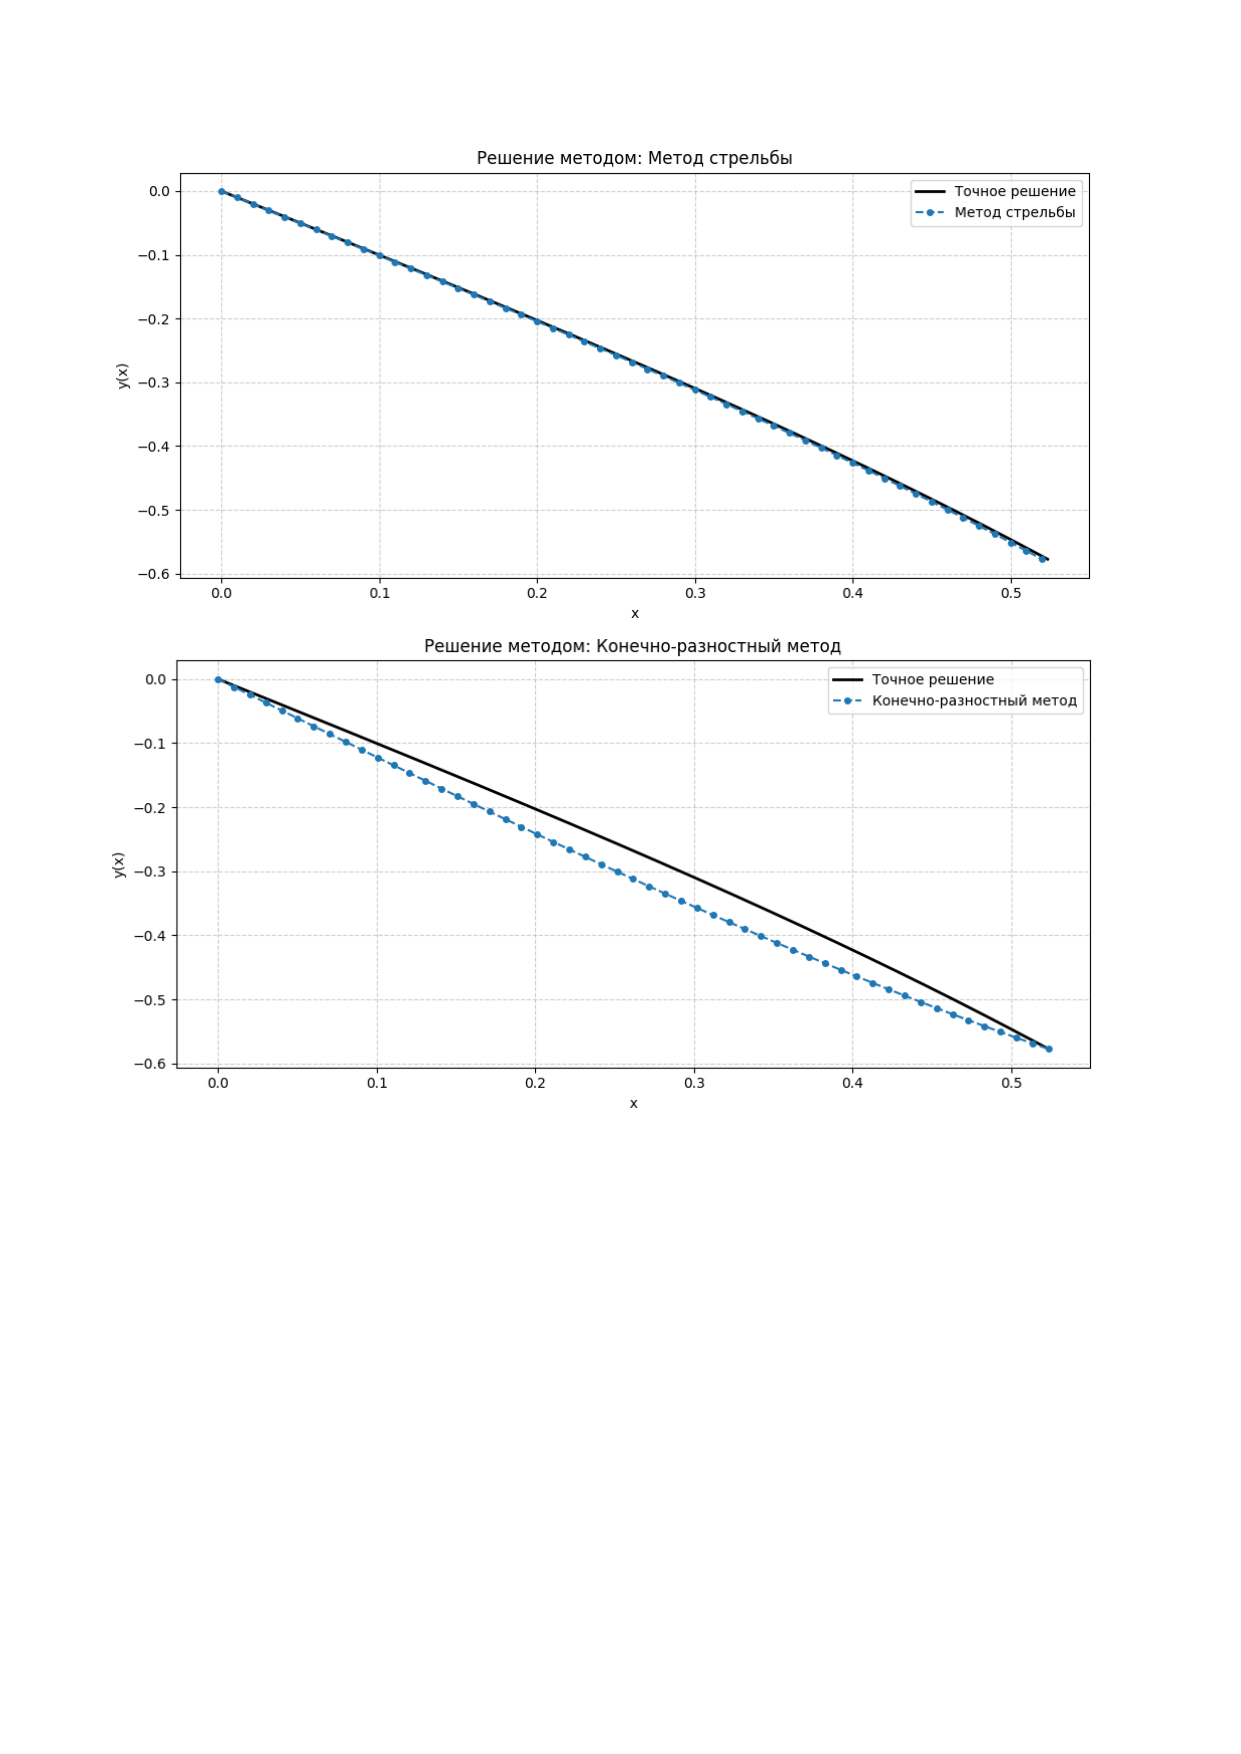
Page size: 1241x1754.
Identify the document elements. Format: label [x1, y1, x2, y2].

picture [112, 630, 1096, 1114]
picture [112, 141, 1095, 627]
